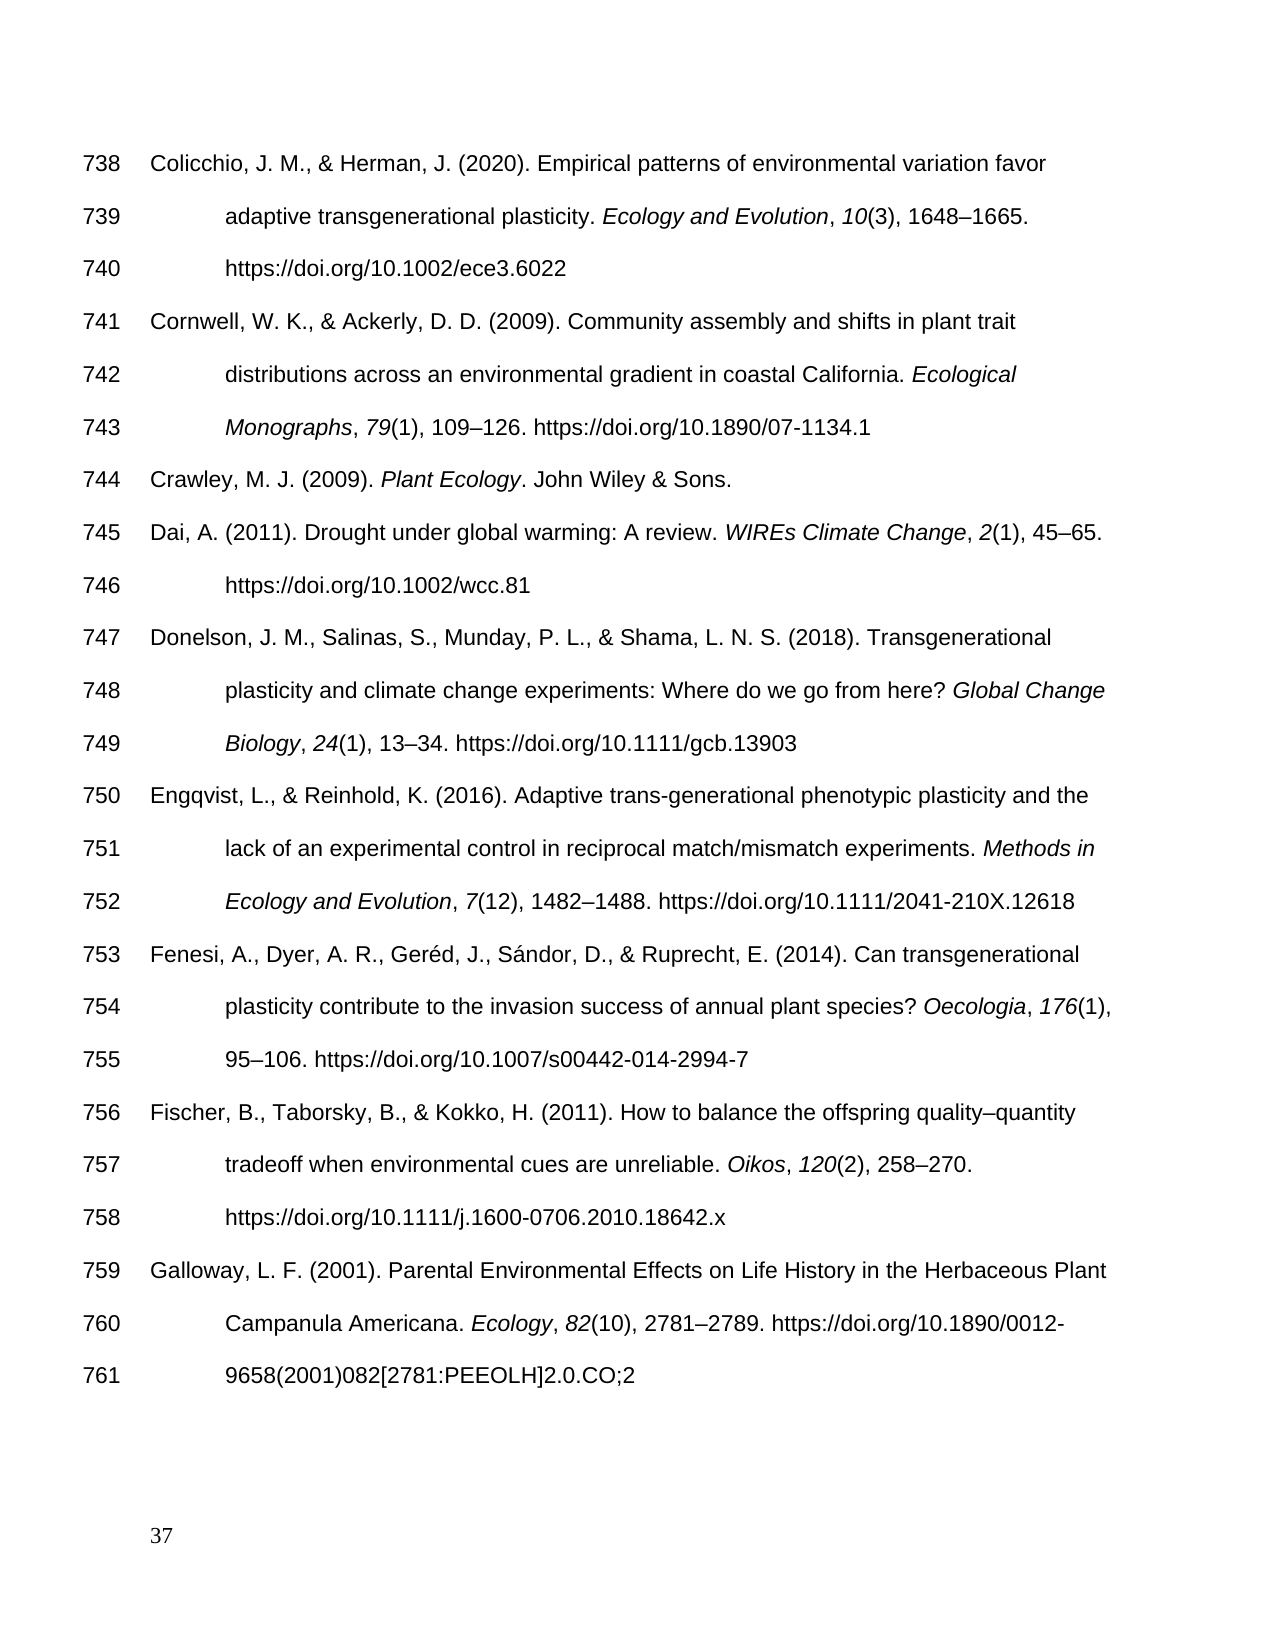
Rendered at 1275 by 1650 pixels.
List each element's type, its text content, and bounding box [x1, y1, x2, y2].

text Donelson, J. M., Salinas, S., Munday, P. L., & Shama, L. N. S. (2018). Transgenerational plasticity and climate change experiments: Where do we go from here? Global Change Biology, 24(1), 13–34. https://doi.org/10.1111/gcb.13903 [150, 624, 1125, 756]
text Fischer, B., Taborsky, B., & Kokko, H. (2011). How to balance the offspring quality–quantity tradeoff when environmental cues are unreliable. Oikos, 120(2), 258–270. https://doi.org/10.1111/j.1600-0706.2010.18642.x [150, 1099, 1125, 1231]
text Dai, A. (2011). Drought under global warming: A review. WIREs Climate Change, 2(1), 45–65. https://doi.org/10.1002/wcc.81 [150, 519, 1125, 598]
text Engqvist, L., & Reinhold, K. (2016). Adaptive trans-generational phenotypic plasticity and the lack of an experimental control in reciprocal match/mismatch experiments. Methods in Ecology and Evolution, 7(12), 1482–1488. https://doi.org/10.1111/2041-210X.12618 [150, 782, 1125, 914]
text Cornwell, W. K., & Ackerly, D. D. (2009). Community assembly and shifts in plant trait distributions across an environmental gradient in coastal California. Ecological Monographs, 79(1), 109–126. https://doi.org/10.1890/07-1134.1 [150, 308, 1125, 440]
text Colicchio, J. M., & Herman, J. (2020). Empirical patterns of environmental variation favor adaptive transgenerational plasticity. Ecology and Evolution, 10(3), 1648–1665. https://doi.org/10.1002/ece3.6022 [150, 150, 1125, 282]
text Fenesi, A., Dyer, A. R., Geréd, J., Sándor, D., & Ruprecht, E. (2014). Can transgenerational plasticity contribute to the invasion success of annual plant species? Oecologia, 176(1), 95–106. https://doi.org/10.1007/s00442-014-2994-7 [150, 941, 1125, 1072]
text Galloway, L. F. (2001). Parental Environmental Effects on Life History in the Herbaceous Plant Campanula Americana. Ecology, 82(10), 2781–2789. https://doi.org/10.1890/0012-9658(2001)082[2781:PEEOLH]2.0.CO;2 [150, 1257, 1125, 1389]
text Crawley, M. J. (2009). Plant Ecology. John Wiley & Sons. [150, 466, 1125, 493]
